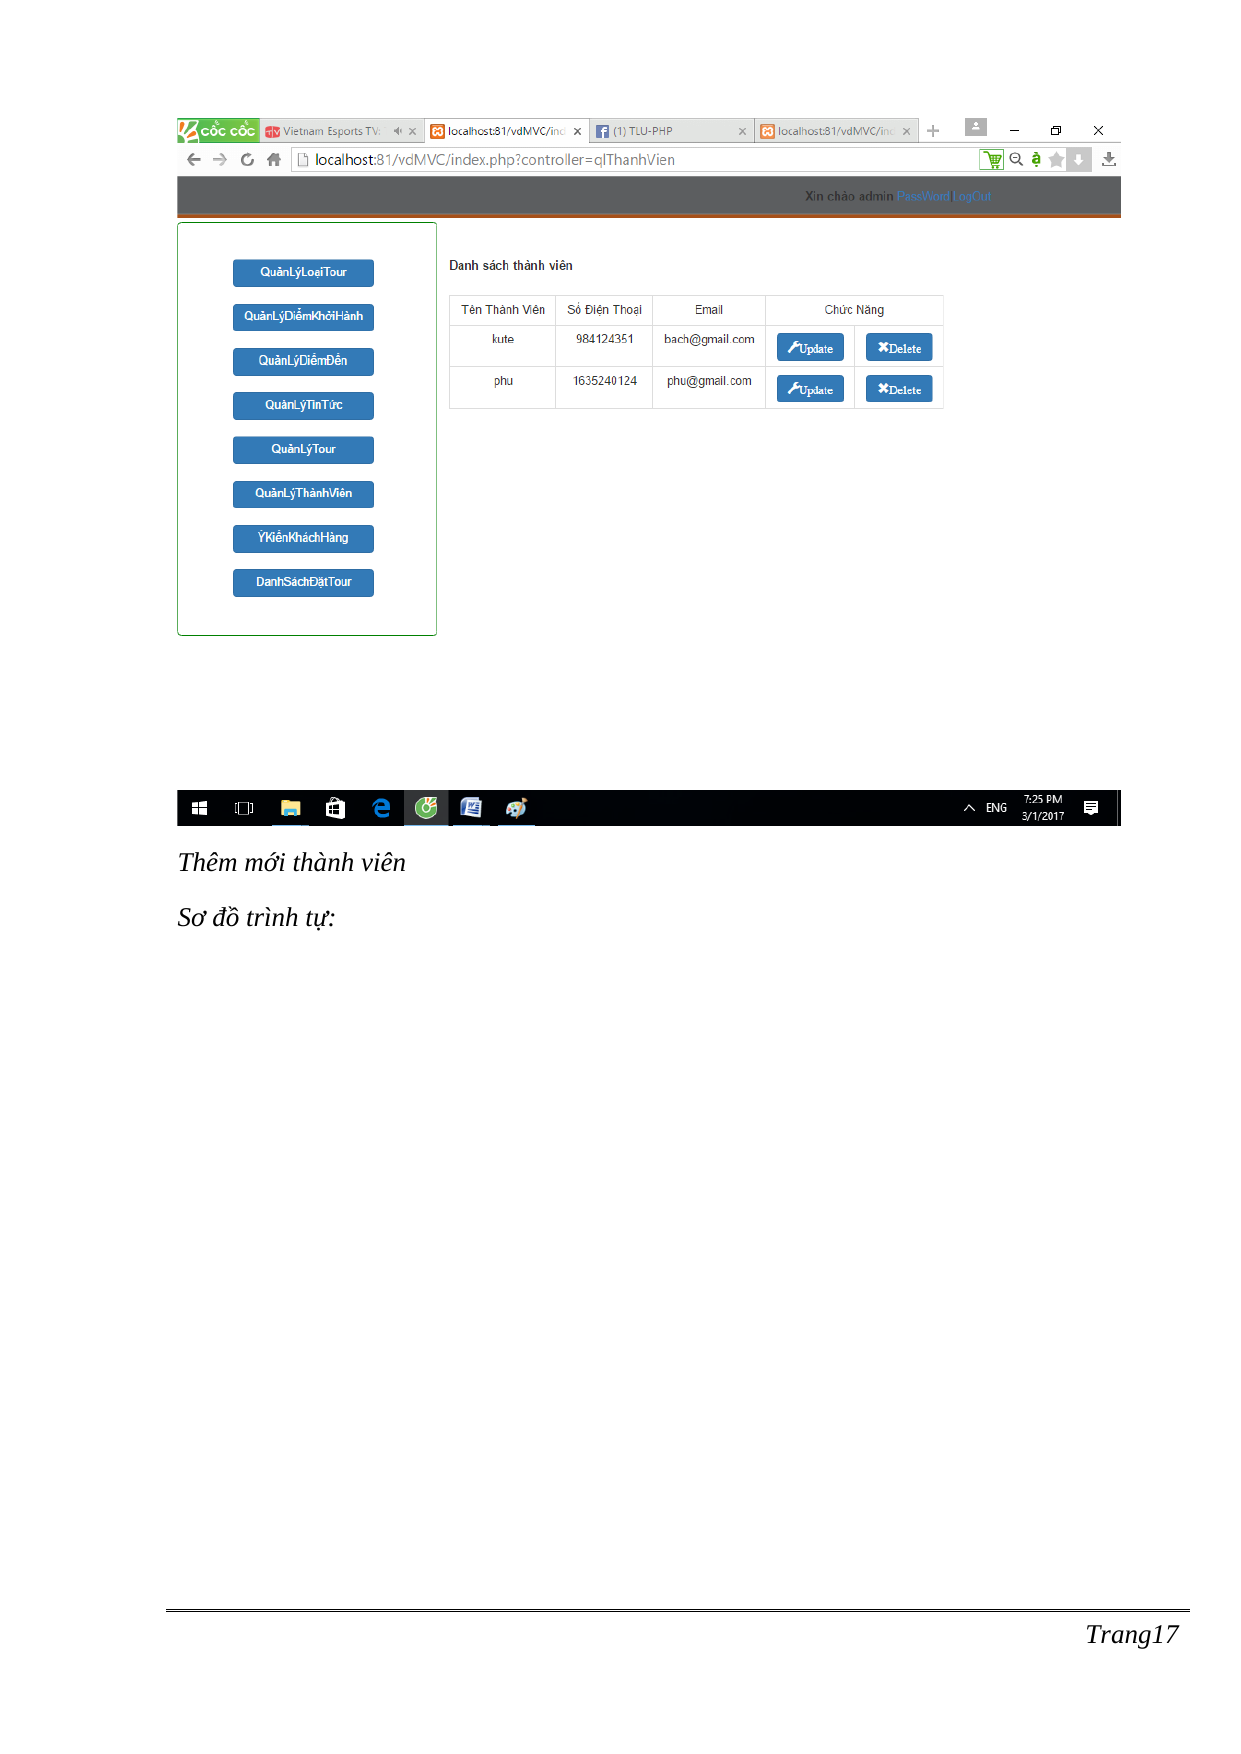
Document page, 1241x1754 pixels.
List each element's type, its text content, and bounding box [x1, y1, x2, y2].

text Thêm mới thành viên [177, 846, 1122, 877]
picture [177, 118, 1121, 826]
text Sơ đồ trình tự: [177, 901, 1122, 932]
